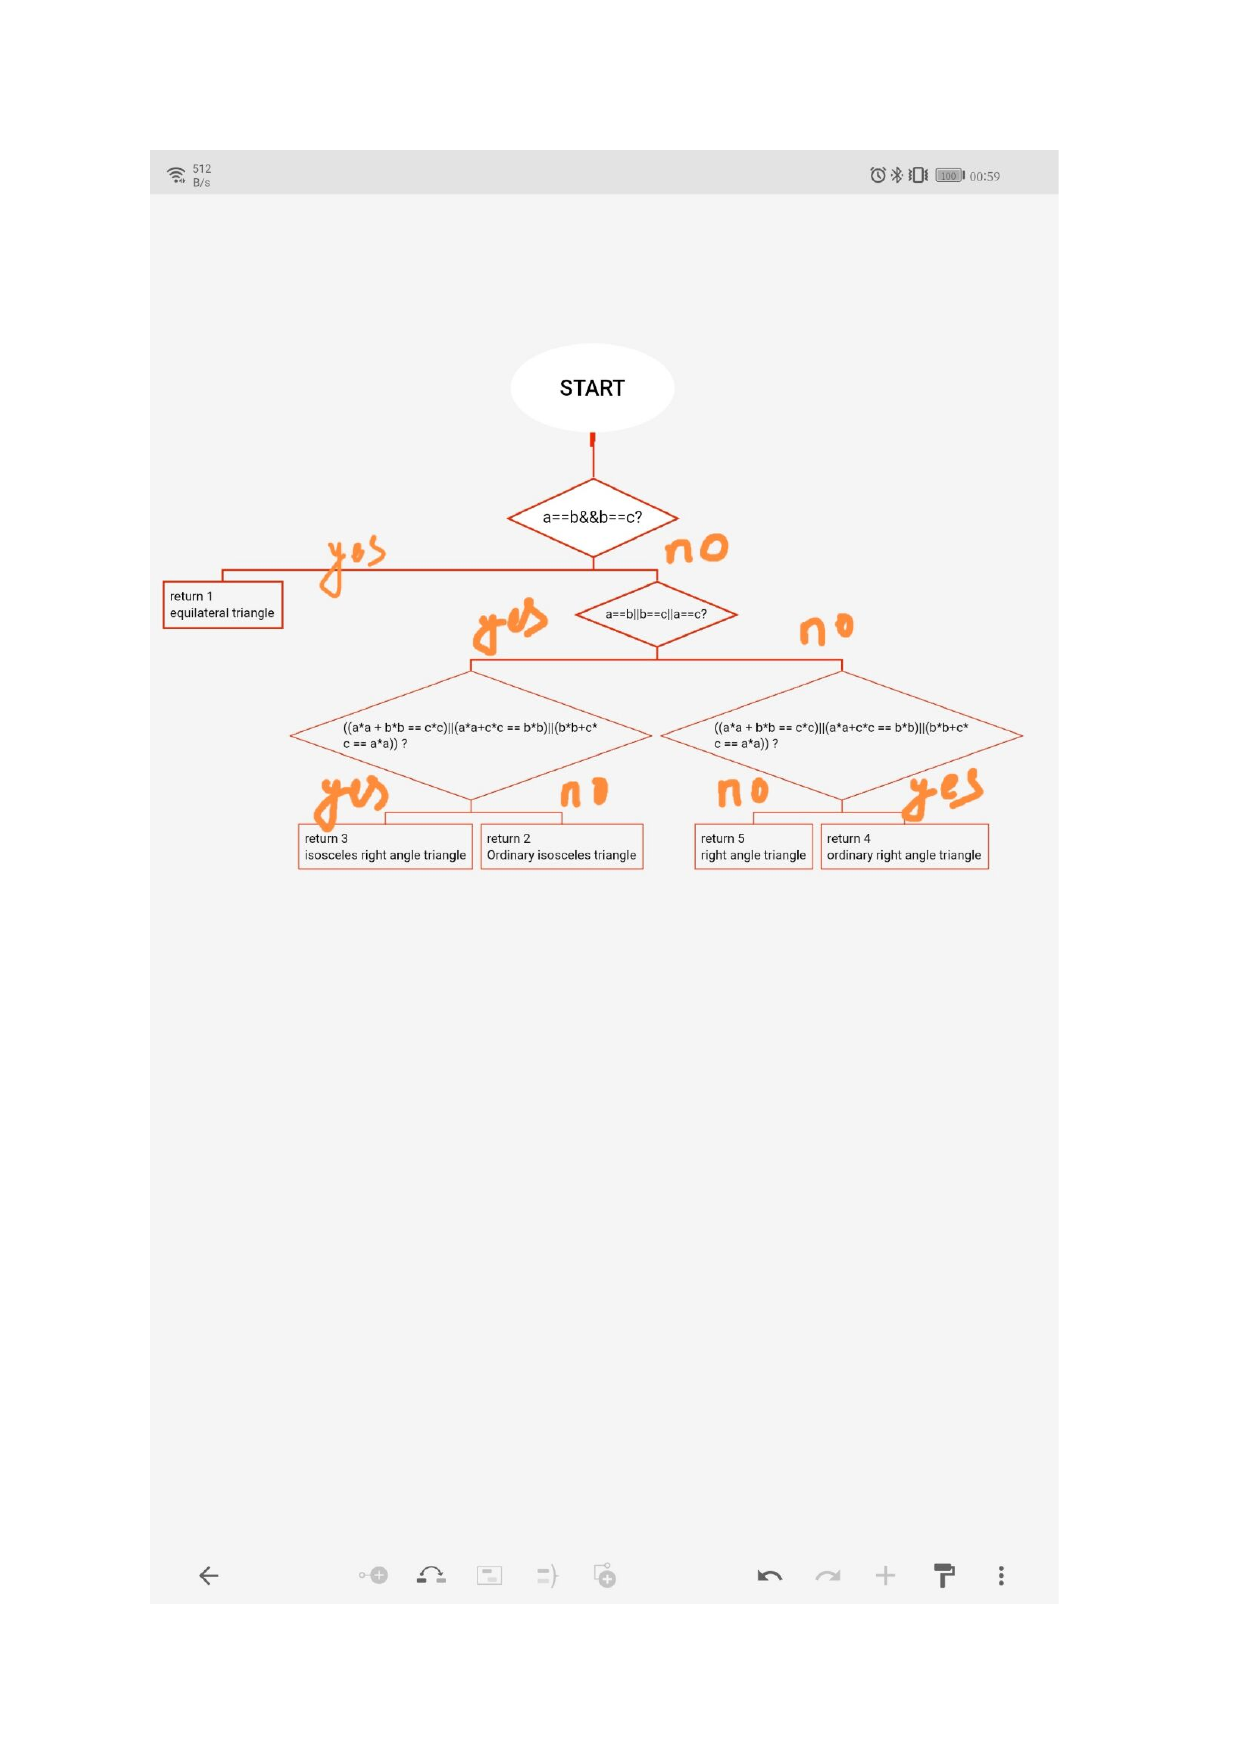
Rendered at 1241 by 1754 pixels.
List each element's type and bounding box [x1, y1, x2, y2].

picture [150, 150, 1059, 1604]
